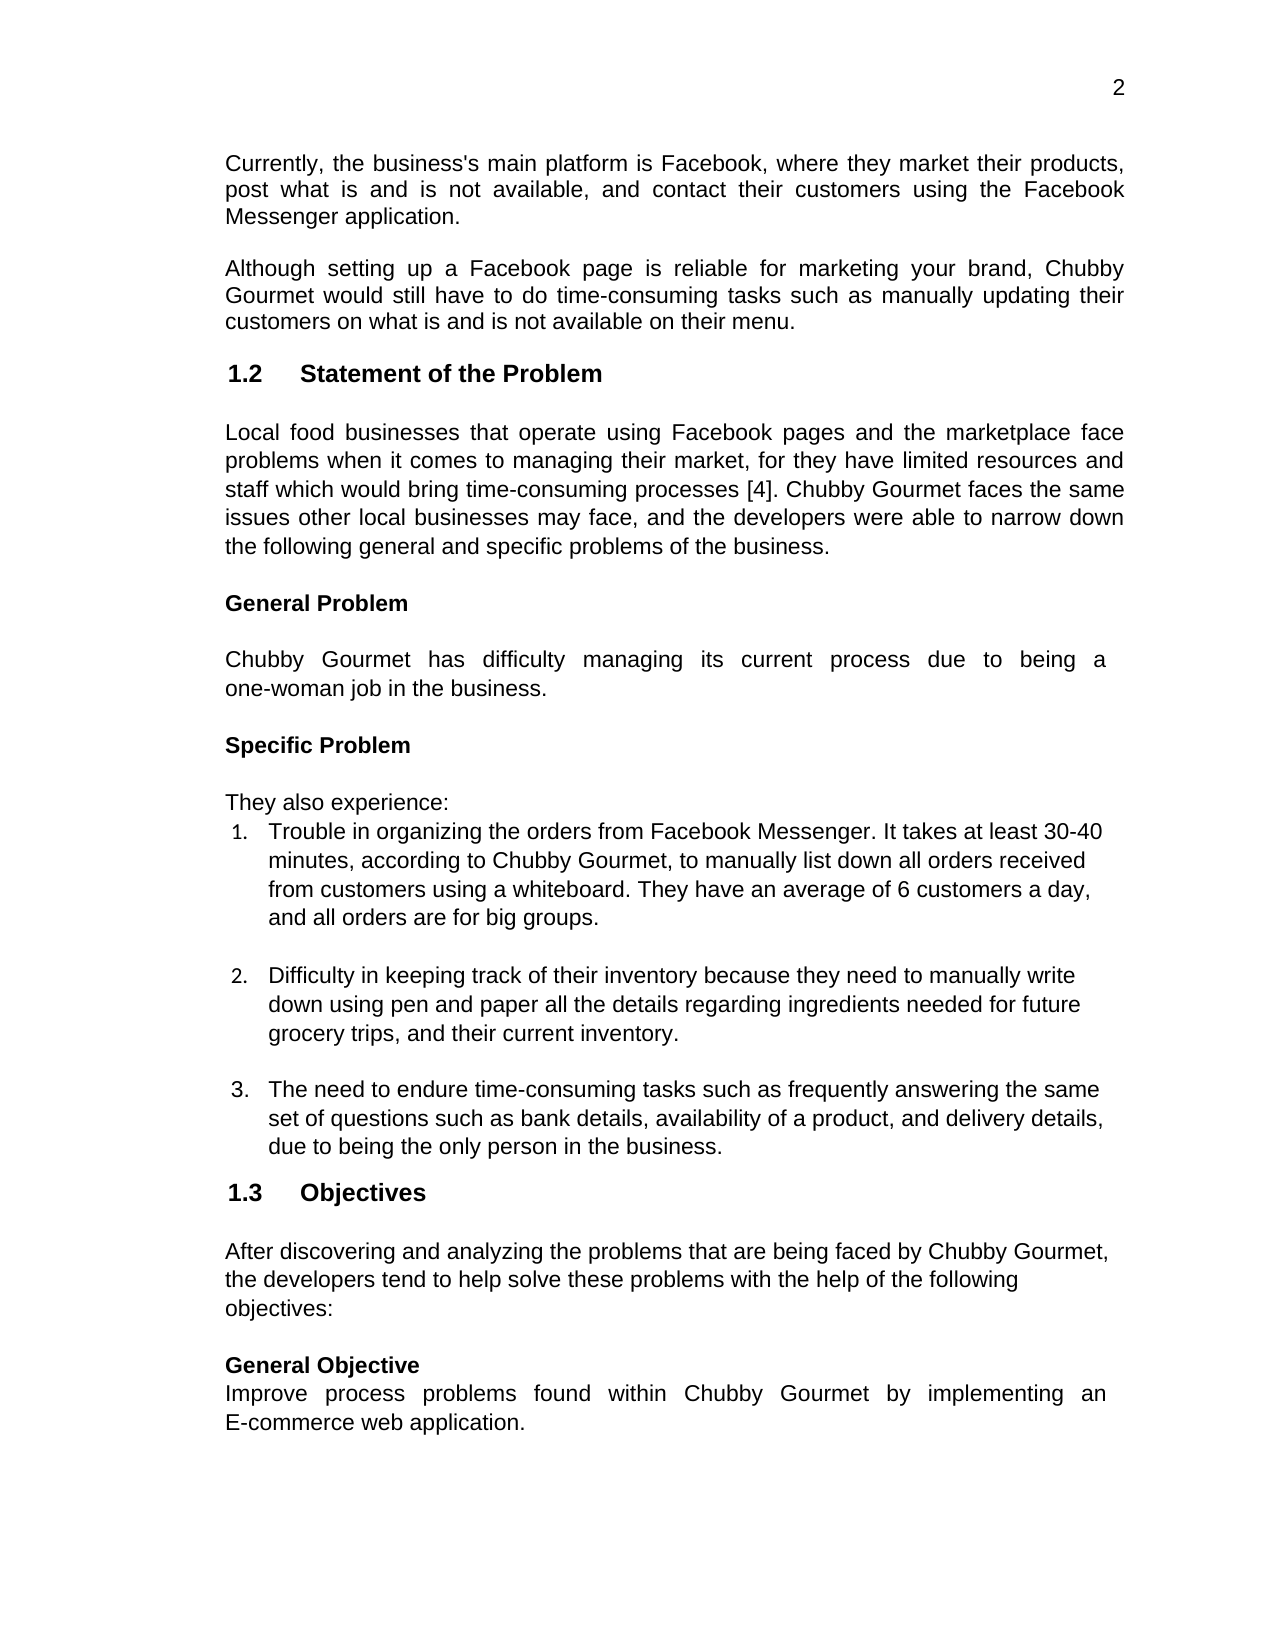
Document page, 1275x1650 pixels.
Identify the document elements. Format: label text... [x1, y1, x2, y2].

list Trouble in organizing the orders from Facebook Messenger. It takes at least 30-40 minutes, according to Chubby Gourmet, to manually list down all orders received from customers using a whiteboard. They have an average of 6 customers a day, and all orders are for big groups. [231, 817, 1125, 959]
list General Problem [225, 589, 1125, 616]
subtitle Statement of the Problem [262, 359, 1125, 388]
list Local food businesses that operate using Facebook pages and the marketplace face problems when it comes to managing their market, for they have limited resources and staff which would bring time-consuming processes . Chubby Gourmet faces the same issues other local businesses may face, and the developers were able to narrow down the following general and specific problems of the business. [225, 419, 1125, 559]
list Although setting up a Facebook page is reliable for marketing your brand, Chubby Gourmet would still have to do time-consuming tasks such as manually updating their customers on what is and is not available on their menu. [225, 255, 1125, 334]
list Specific Problem [225, 732, 1125, 758]
list Currently, the business's main platform is Facebook, where they market their products, post what is and is not available, and contact their customers using the Facebook Messenger application. [225, 150, 1125, 229]
subtitle Objectives [262, 1178, 1125, 1207]
list They also experience: [225, 760, 1125, 815]
list Chubby Gourmet has difficulty managing its current process due to being a one-woman job in the business. [225, 618, 1125, 701]
list Difficulty in keeping track of their inventory because they need to manually write down using pen and paper all the details regarding ingredients needed for future grocery trips, and their current inventory. [231, 961, 1125, 1074]
list The need to endure time-consuming tasks such as frequently answering the same set of questions such as bank details, availability of a product, and delivery details, due to being the only person in the business. [231, 1076, 1125, 1159]
list After discovering and analyzing the problems that are being faced by Chubby Gourmet, the developers tend to help solve these problems with the help of the following objectives: [225, 1238, 1125, 1321]
list General Objective [225, 1352, 1125, 1378]
list Improve process problems found within Chubby Gourmet by implementing an E-commerce web application. [225, 1380, 1125, 1435]
